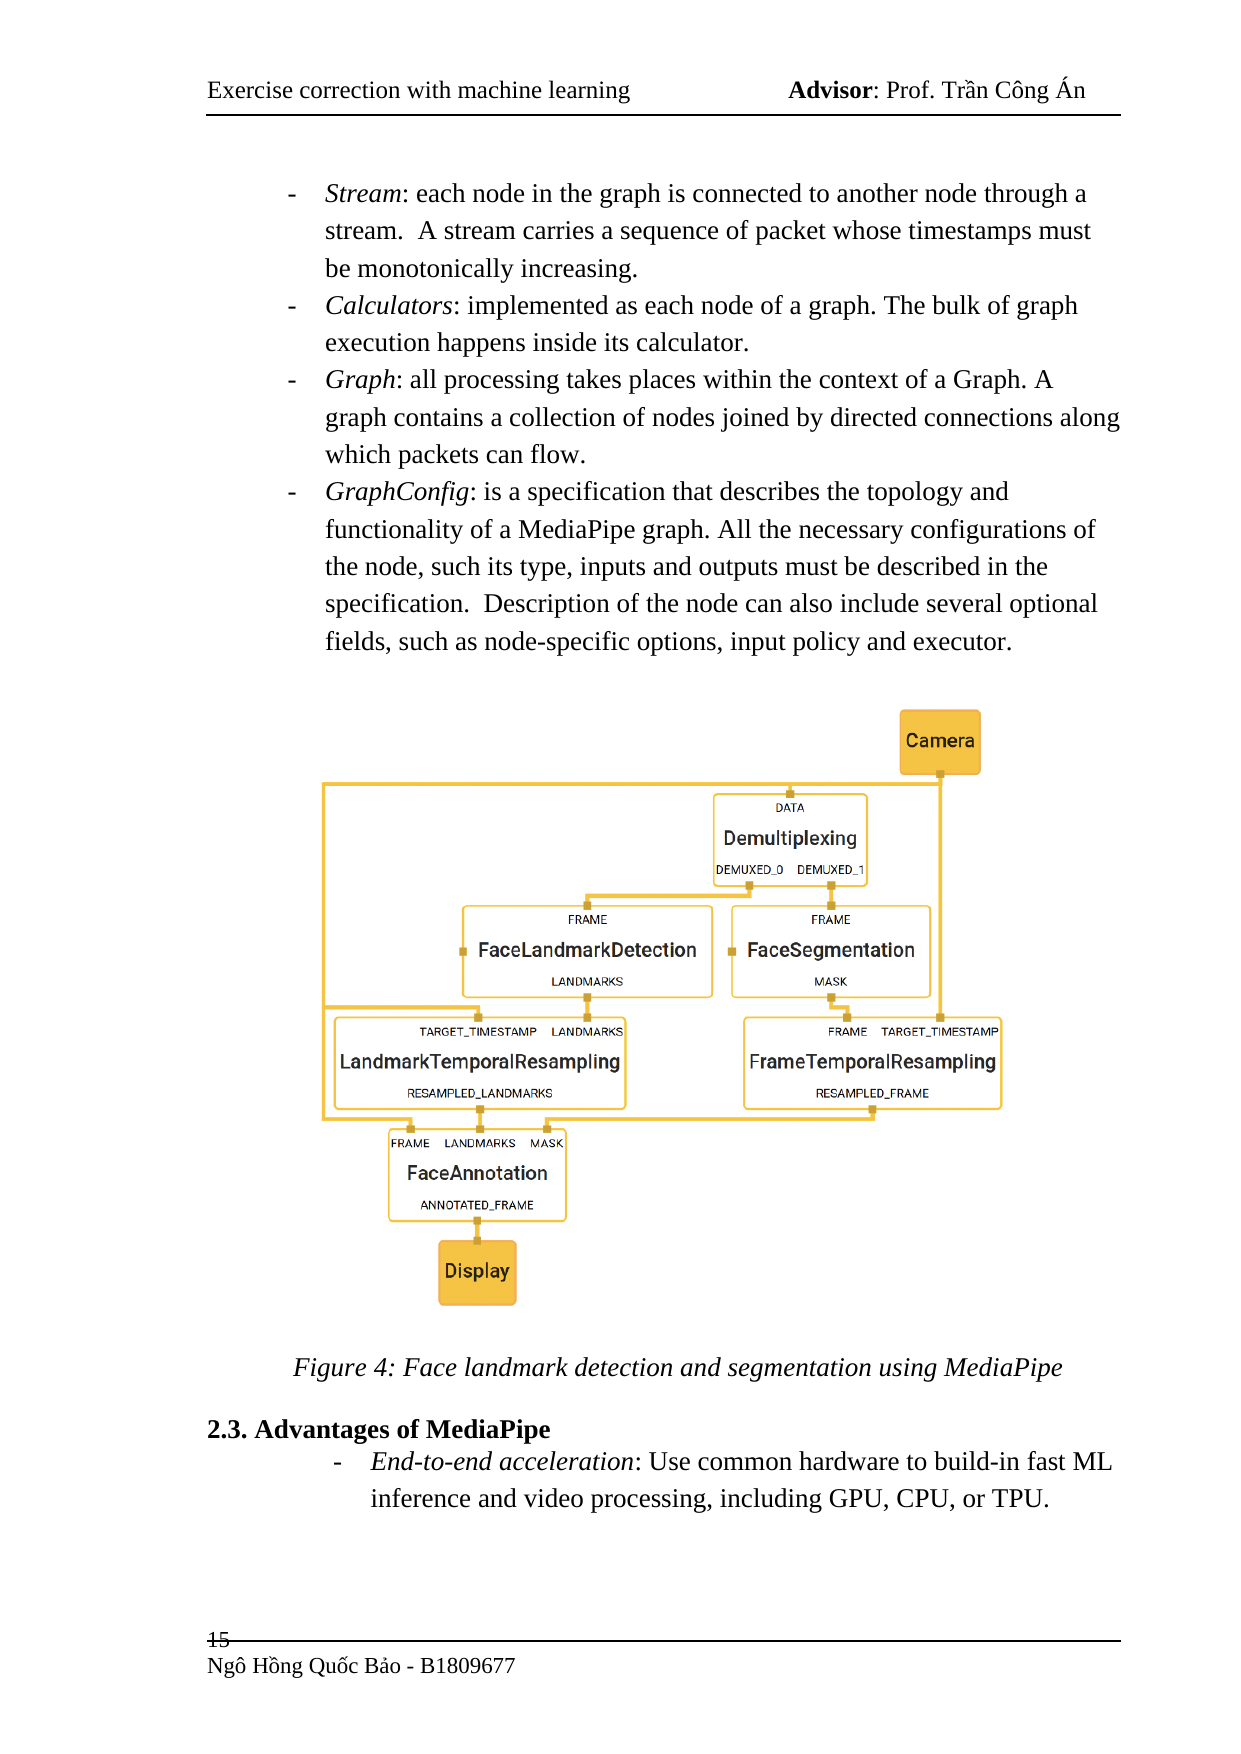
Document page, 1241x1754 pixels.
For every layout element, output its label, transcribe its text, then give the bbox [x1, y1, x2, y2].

list End-to-end acceleration: Use common hardware to build-in fast ML inference and video processing, including GPU, CPU, or TPU. [333, 1445, 1122, 1513]
text Figure 4: Face landmark detection and segmentation using MediaPipe [207, 1351, 1122, 1382]
list GraphConfig: is a specification that describes the topology and functionality of a MediaPipe graph. All the necessary configurations of the node, such its type, inputs and outputs must be described in the specification. Description of the node can also include several optional fields, such as node-specific options, input policy and executor. [287, 476, 1122, 656]
list Calculators: implemented as each node of a graph. The bulk of graph execution happens inside its calculator. [287, 289, 1122, 357]
list Stream: each node in the graph is connected to another node through a stream. A stream carries a sequence of packet whose timestamps must be monotonically increasing. [287, 177, 1122, 283]
picture [280, 662, 1049, 1333]
text 2.3. Advantages of MediaPipe [207, 1413, 1122, 1445]
list Graph: all processing takes places within the context of a Graph. A graph contains a collection of nodes joined by directed connections along which packets can flow. [287, 364, 1122, 469]
